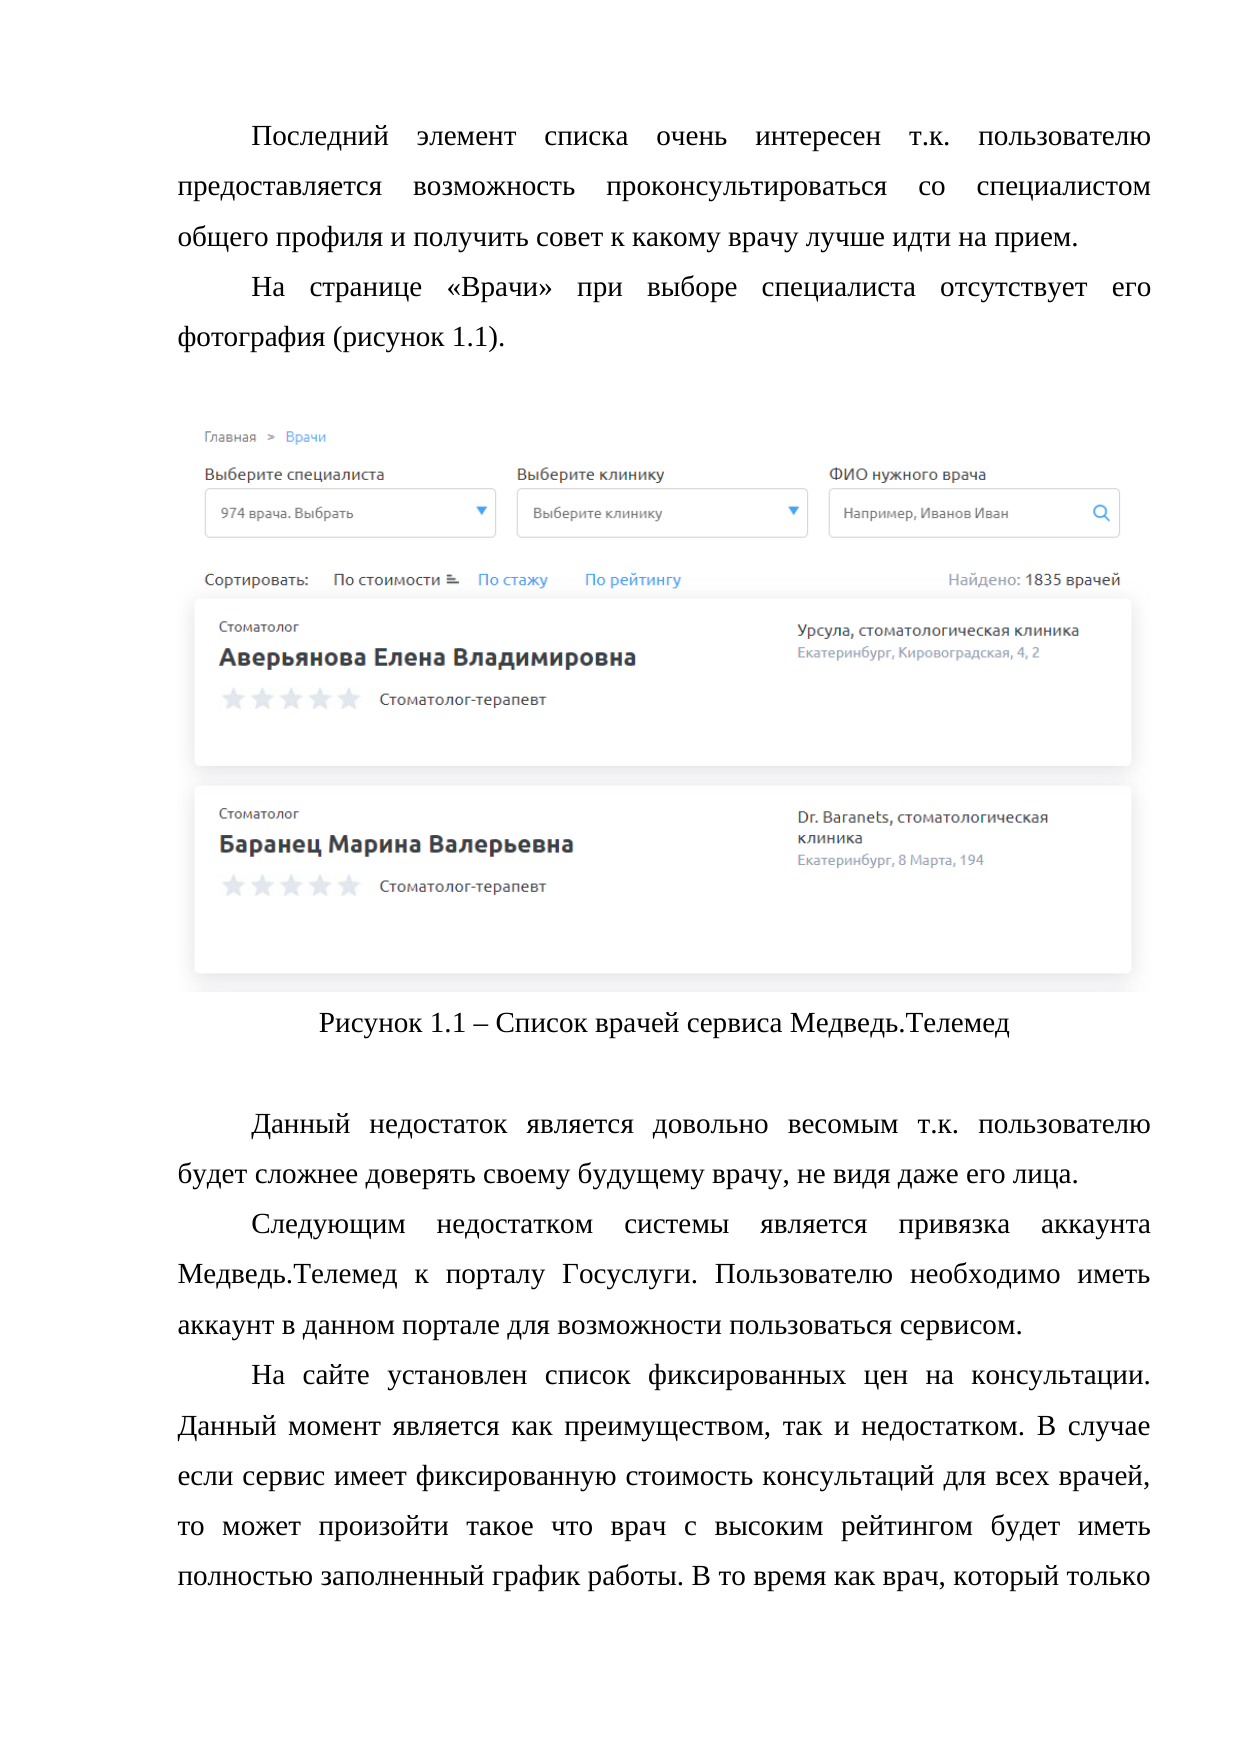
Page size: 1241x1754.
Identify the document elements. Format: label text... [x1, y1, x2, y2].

picture [177, 420, 1152, 992]
text Следующим недостатком системы является привязка аккаунта Медведь.Телемед к порталу Госуслуги. Пользователю необходимо иметь аккаунт в данном портале для возможности пользоваться сервисом. [177, 1206, 1152, 1341]
text На странице «Врачи» при выборе специалиста отсутствует его фотография (рисунок 1.1). [177, 269, 1152, 353]
text Последний элемент списка очень интересен т.к. пользователю предоставляется возможность проконсультироваться со специалистом общего профиля и получить совет к какому врачу лучше идти на прием. [177, 118, 1152, 252]
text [177, 1357, 1152, 1592]
text Данный недостаток является довольно весомым т.к. пользователю будет сложнее доверять своему будущему врачу, не видя даже его лица. [177, 1106, 1152, 1189]
text Рисунок 1.1 – Список врачей сервиса Медведь.Телемед [177, 1005, 1152, 1039]
